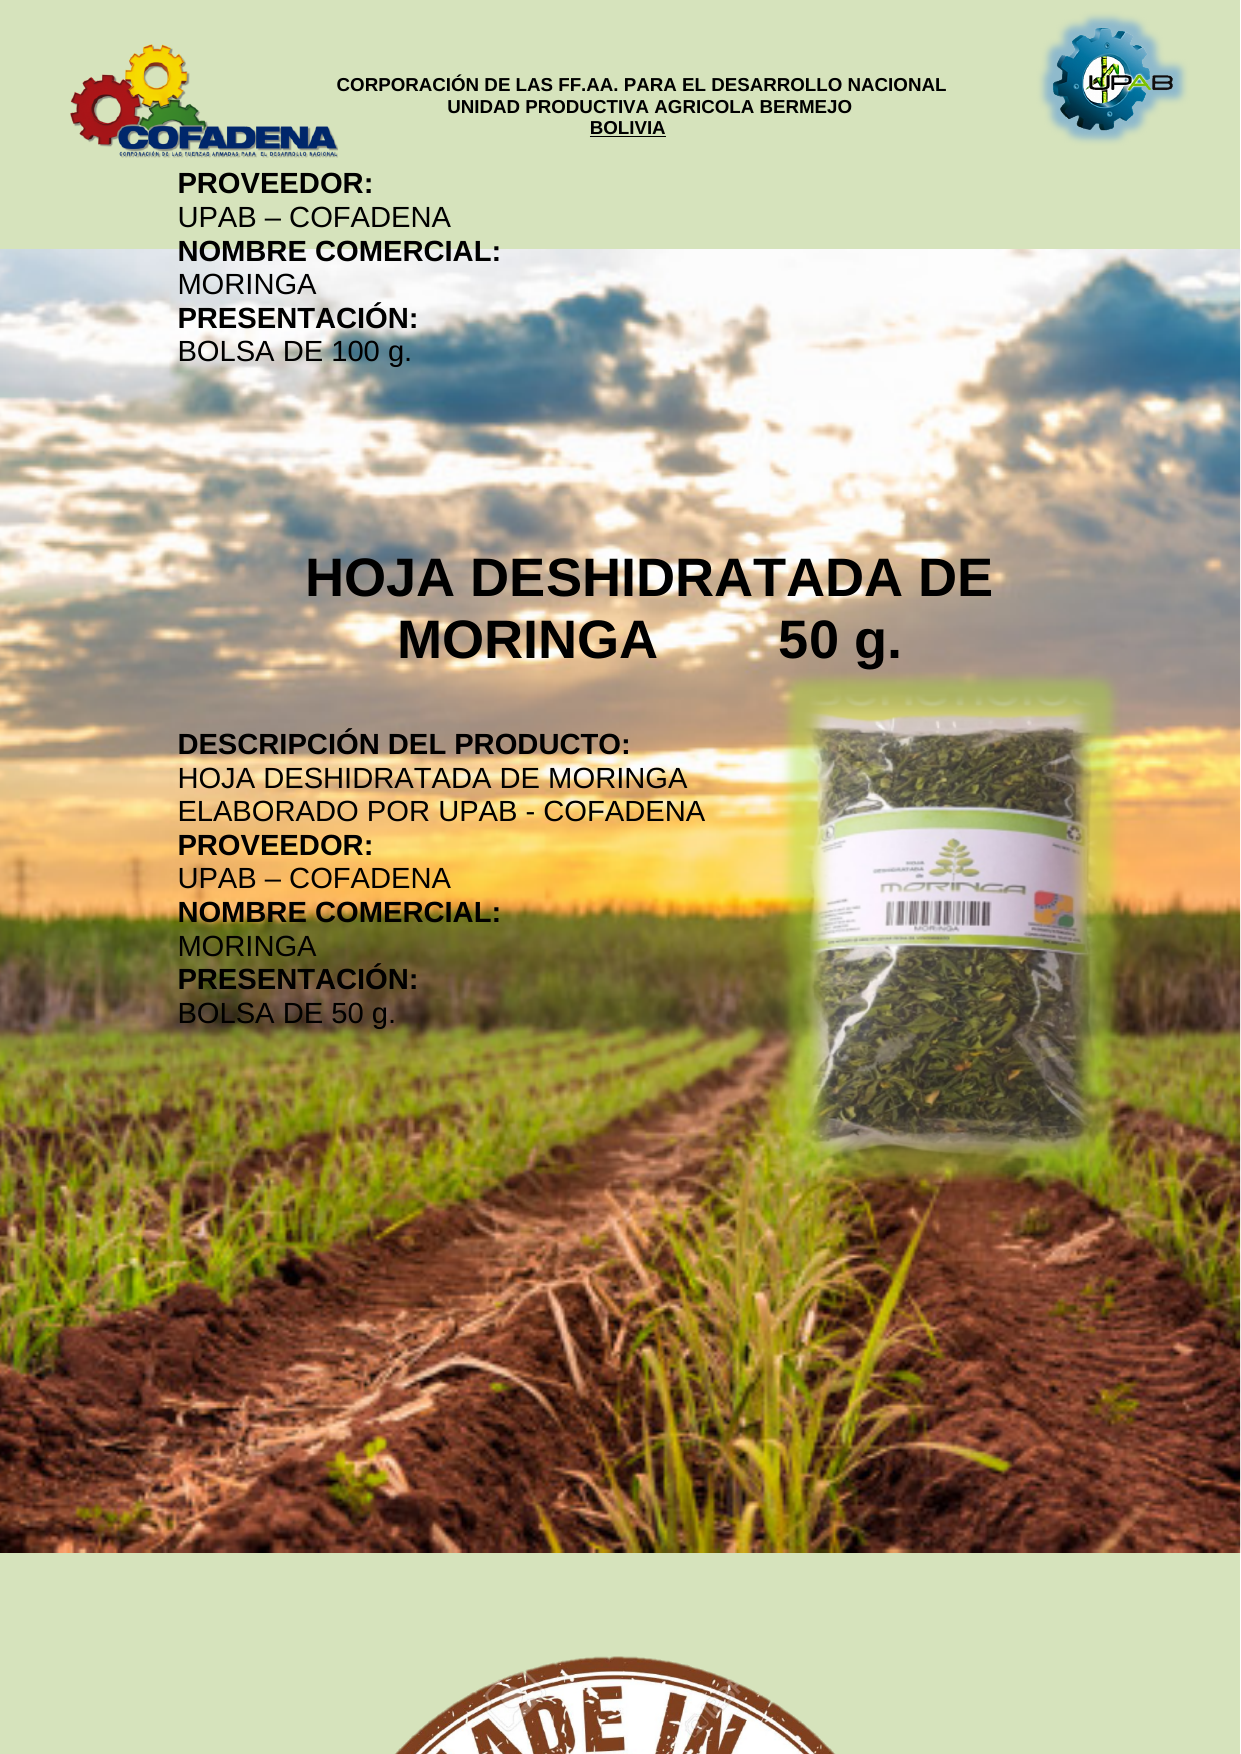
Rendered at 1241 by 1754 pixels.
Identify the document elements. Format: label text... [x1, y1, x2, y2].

picture [0, 249, 1241, 1553]
picture [70, 44, 339, 158]
text UPAB – COFADENA [177, 861, 781, 895]
text PROVEEDOR: [177, 828, 781, 861]
text PROVEEDOR: [177, 167, 1122, 200]
text HOJA DESHIDRATADA DE MORINGA [177, 761, 781, 794]
text BOLSA DE 50 g. [177, 996, 781, 1029]
text UPAB – COFADENA [177, 200, 1122, 234]
text DESCRIPCIÓN DEL PRODUCTO: [177, 727, 781, 761]
picture [244, 1639, 986, 1754]
text BOLSA DE 100 g. [177, 334, 1122, 368]
text ELABORADO POR UPAB - COFADENA [177, 794, 781, 828]
picture [1039, 20, 1177, 137]
text MORINGA [177, 928, 781, 962]
text PRESENTACIÓN: [177, 301, 1122, 334]
text NOMBRE COMERCIAL: [177, 895, 781, 928]
text NOMBRE COMERCIAL: [177, 234, 1122, 267]
text MORINGA [177, 267, 1122, 301]
text PRESENTACIÓN: [177, 962, 781, 996]
text HOJA DESHIDRATADA DE MORINGA 50 g. [177, 545, 1122, 670]
